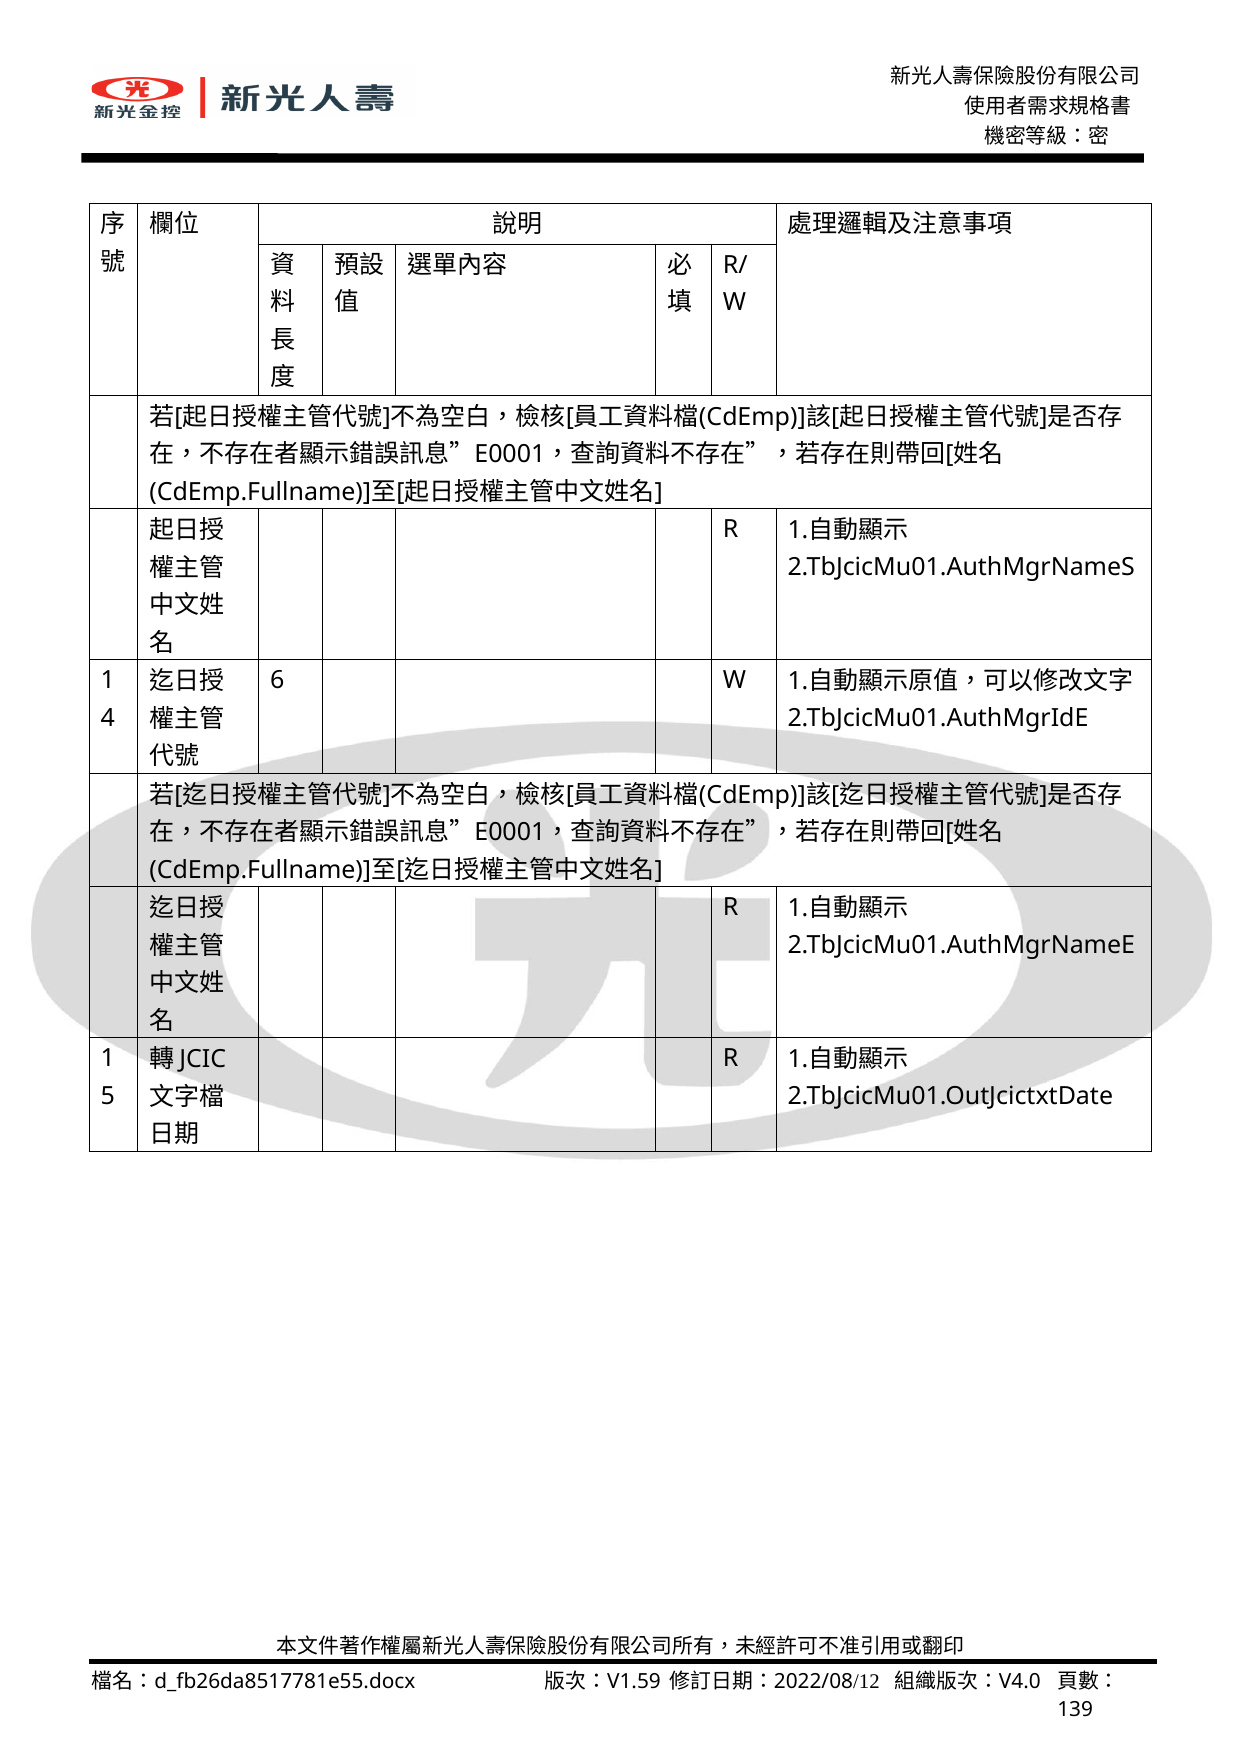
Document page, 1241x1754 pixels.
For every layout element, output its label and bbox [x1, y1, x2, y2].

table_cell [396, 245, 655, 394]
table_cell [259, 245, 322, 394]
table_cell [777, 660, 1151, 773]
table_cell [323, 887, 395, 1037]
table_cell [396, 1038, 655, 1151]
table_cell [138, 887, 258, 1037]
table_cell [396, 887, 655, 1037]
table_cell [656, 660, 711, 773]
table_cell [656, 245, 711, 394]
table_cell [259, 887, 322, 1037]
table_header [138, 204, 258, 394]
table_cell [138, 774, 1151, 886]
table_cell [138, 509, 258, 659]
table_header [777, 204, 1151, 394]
picture [25, 713, 1215, 1166]
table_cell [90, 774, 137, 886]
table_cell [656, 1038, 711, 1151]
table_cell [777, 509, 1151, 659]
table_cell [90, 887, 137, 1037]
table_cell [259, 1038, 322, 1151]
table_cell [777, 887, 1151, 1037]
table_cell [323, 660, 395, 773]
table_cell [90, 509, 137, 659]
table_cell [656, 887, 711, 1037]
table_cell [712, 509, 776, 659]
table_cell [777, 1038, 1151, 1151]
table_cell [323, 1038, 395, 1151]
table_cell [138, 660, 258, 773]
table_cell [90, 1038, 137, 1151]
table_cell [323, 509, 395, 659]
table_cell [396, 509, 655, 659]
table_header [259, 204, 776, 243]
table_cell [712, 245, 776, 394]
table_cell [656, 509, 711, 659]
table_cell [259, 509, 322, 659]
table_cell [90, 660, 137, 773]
picture [91, 61, 417, 118]
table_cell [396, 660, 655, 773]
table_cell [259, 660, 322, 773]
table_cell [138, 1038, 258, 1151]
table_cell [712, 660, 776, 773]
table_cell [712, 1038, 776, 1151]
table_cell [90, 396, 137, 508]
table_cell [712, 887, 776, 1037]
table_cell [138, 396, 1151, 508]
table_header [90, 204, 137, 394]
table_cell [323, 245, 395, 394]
